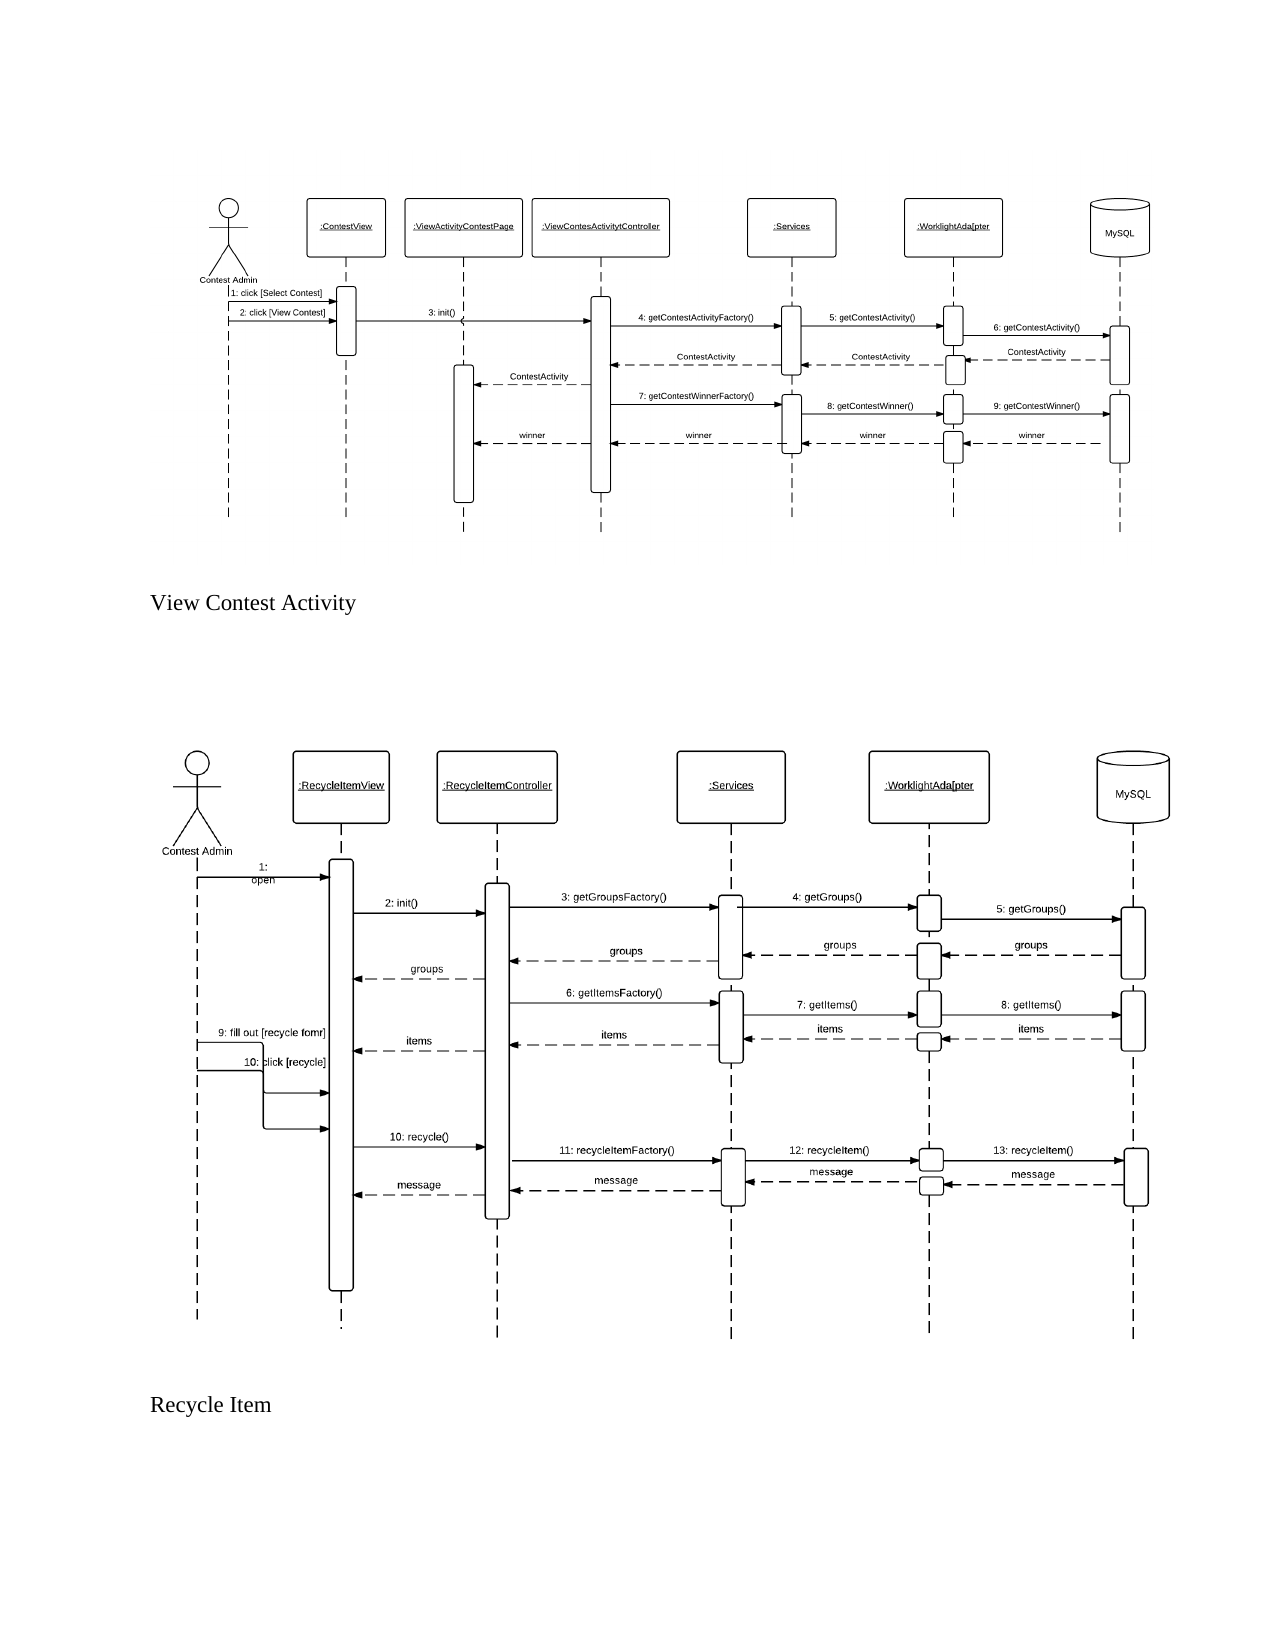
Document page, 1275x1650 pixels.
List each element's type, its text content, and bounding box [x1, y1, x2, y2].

text View Contest Activity [150, 589, 1125, 616]
picture [150, 150, 1154, 565]
text Recycle Item [150, 1391, 1125, 1417]
picture [150, 691, 1181, 1366]
